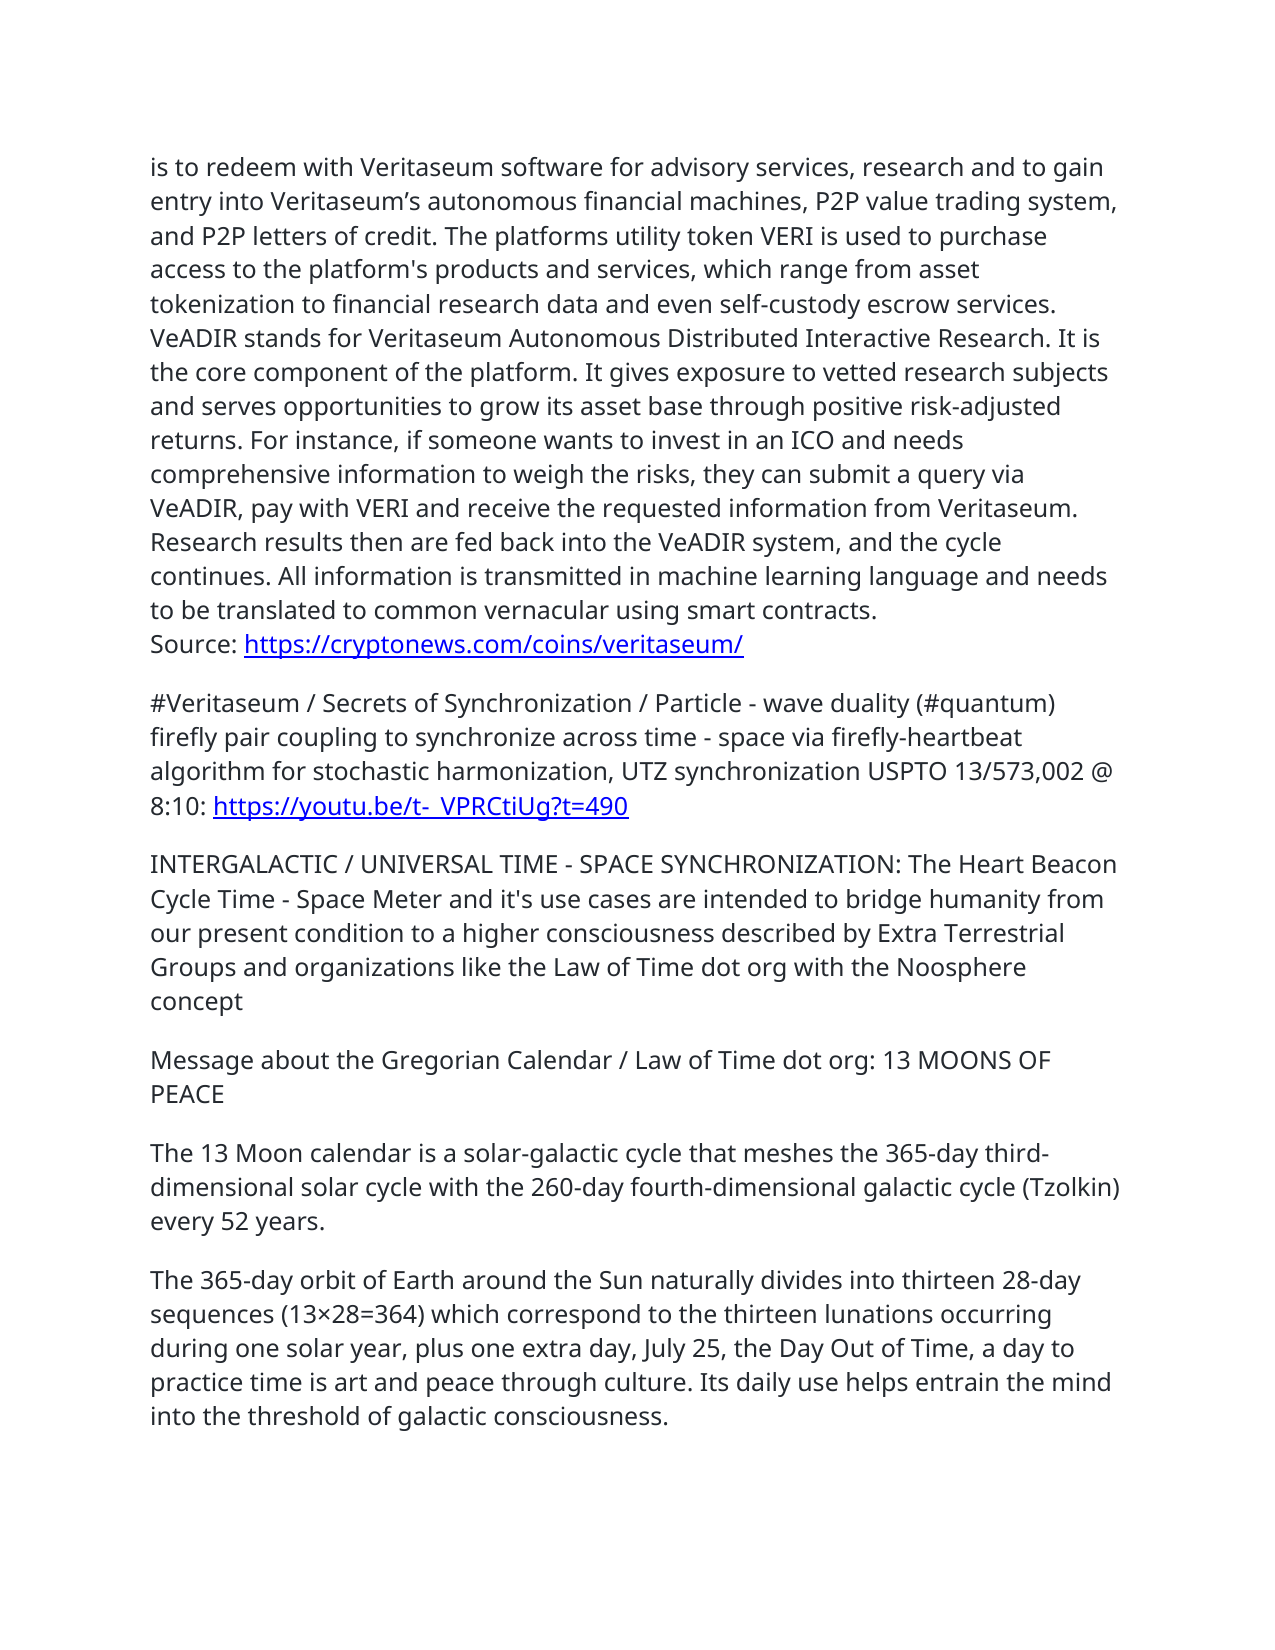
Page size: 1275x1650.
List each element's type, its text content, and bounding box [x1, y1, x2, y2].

text #Veritaseum / Secrets of Synchronization / Particle - wave duality (#quantum) firefly pair coupling to synchronize across time - space via firefly-heartbeat algorithm for stochastic harmonization, UTZ synchronization USPTO 13/573,002 @ 8:10: https://youtu.be/t-_VPRCtiUg?t=490 [150, 686, 1125, 822]
text The 13 Moon calendar is a solar-galactic cycle that meshes the 365-day third-dimensional solar cycle with the 260-day fourth-dimensional galactic cycle (Tzolkin) every 52 years. [150, 1136, 1125, 1238]
text INTERGALACTIC / UNIVERSAL TIME - SPACE SYNCHRONIZATION: The Heart Beacon Cycle Time - Space Meter and it's use cases are intended to bridge humanity from our present condition to a higher consciousness described by Extra Terrestrial Groups and organizations like the Law of Time dot org with the Noosphere concept [150, 847, 1125, 1017]
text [150, 150, 1125, 661]
text The 365-day orbit of Earth around the Sun naturally divides into thirteen 28-day sequences (13×28=364) which correspond to the thirteen lunations occurring during one solar year, plus one extra day, July 25, the Day Out of Time, a day to practice time is art and peace through culture. Its daily use helps entrain the mind into the threshold of galactic consciousness. [150, 1263, 1125, 1433]
text Message about the Gregorian Calendar / Law of Time dot org: 13 MOONS OF PEACE [150, 1042, 1125, 1111]
